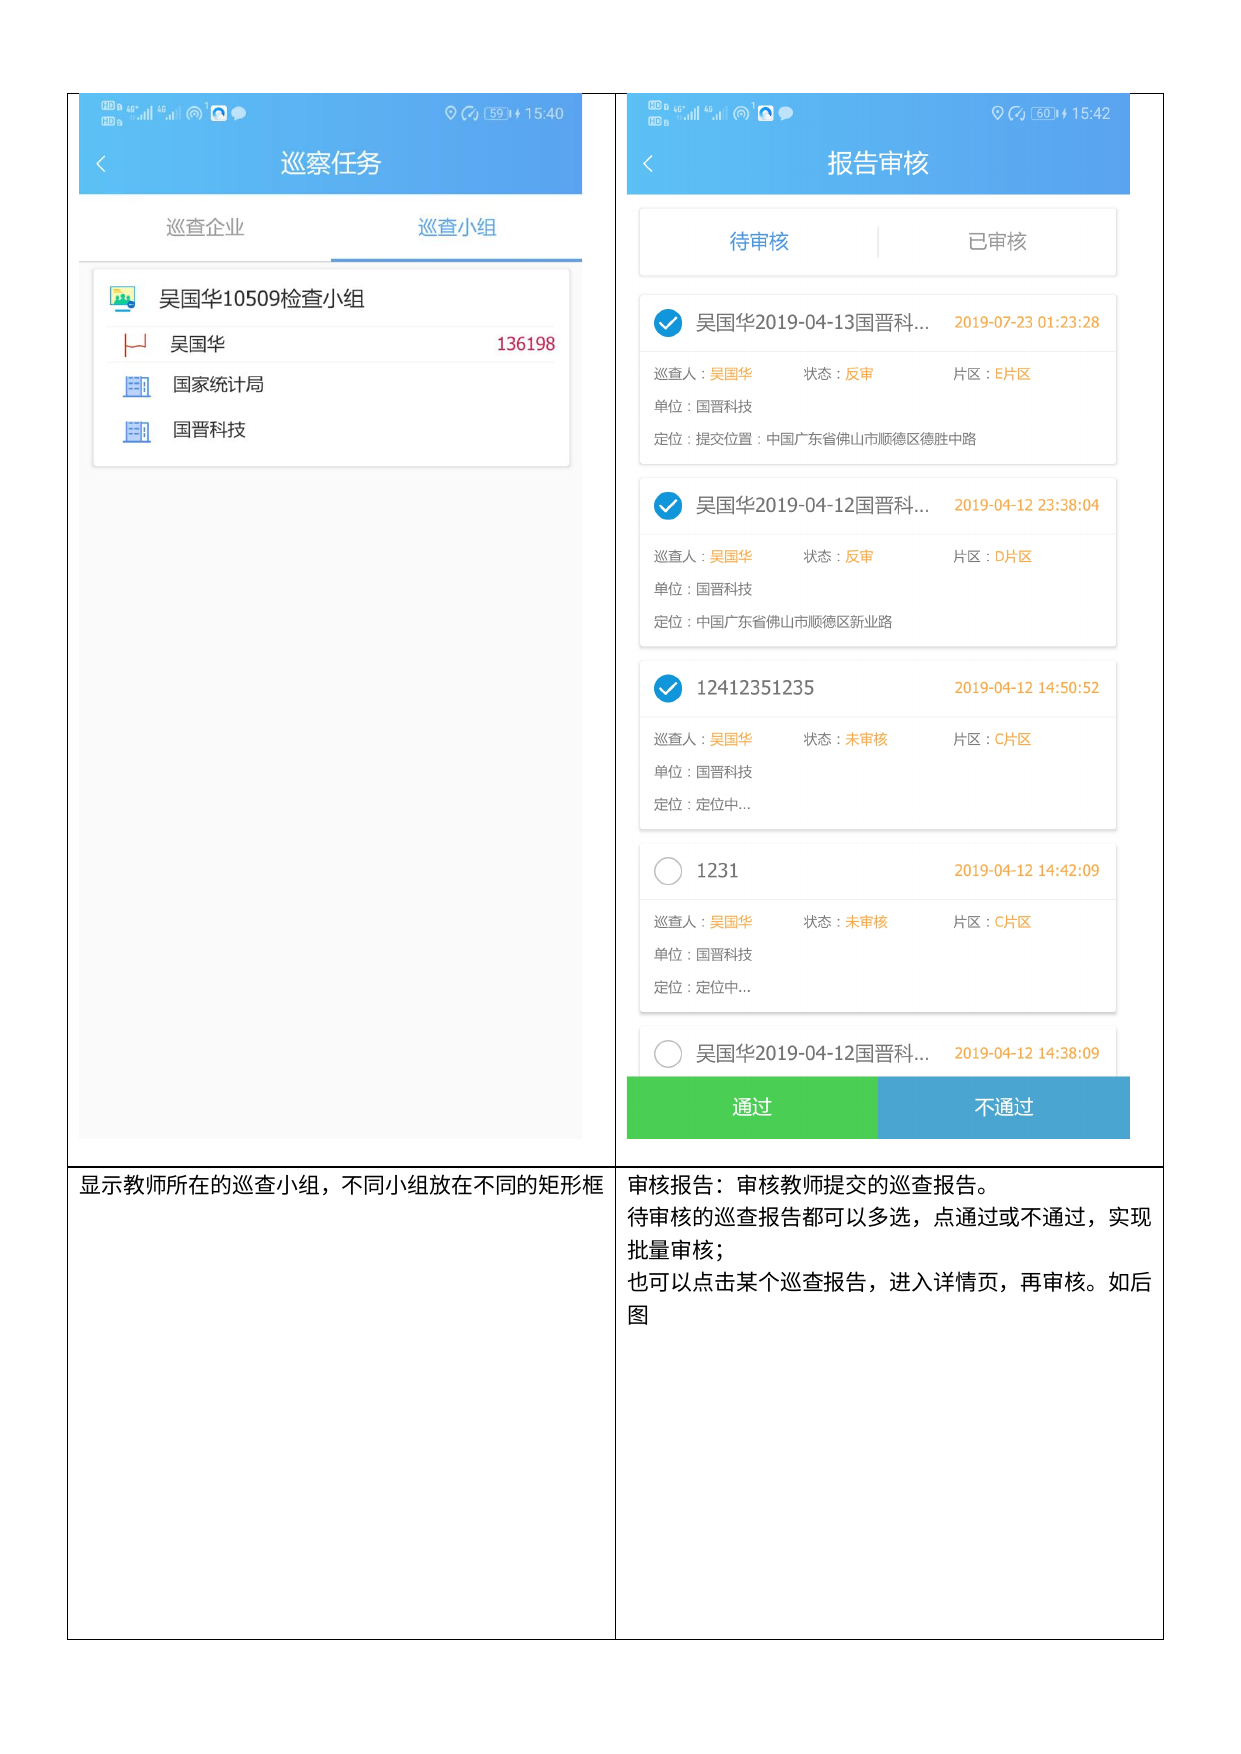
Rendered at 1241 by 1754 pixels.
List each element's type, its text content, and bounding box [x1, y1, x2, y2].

table_cell 审核报告：审核教师提交的巡查报告。 待审核的巡查报告都可以多选，点通过或不通过，实现批量审核； 也可以点击某个巡查报告，进入详情页，再审核。如后图 [616, 1168, 1163, 1639]
picture [626, 93, 1130, 1139]
table_cell [616, 94, 1163, 1166]
table_cell 显示教师所在的巡查小组，不同小组放在不同的矩形框 [68, 1168, 615, 1639]
picture [79, 93, 583, 1139]
table_cell [68, 94, 615, 1166]
